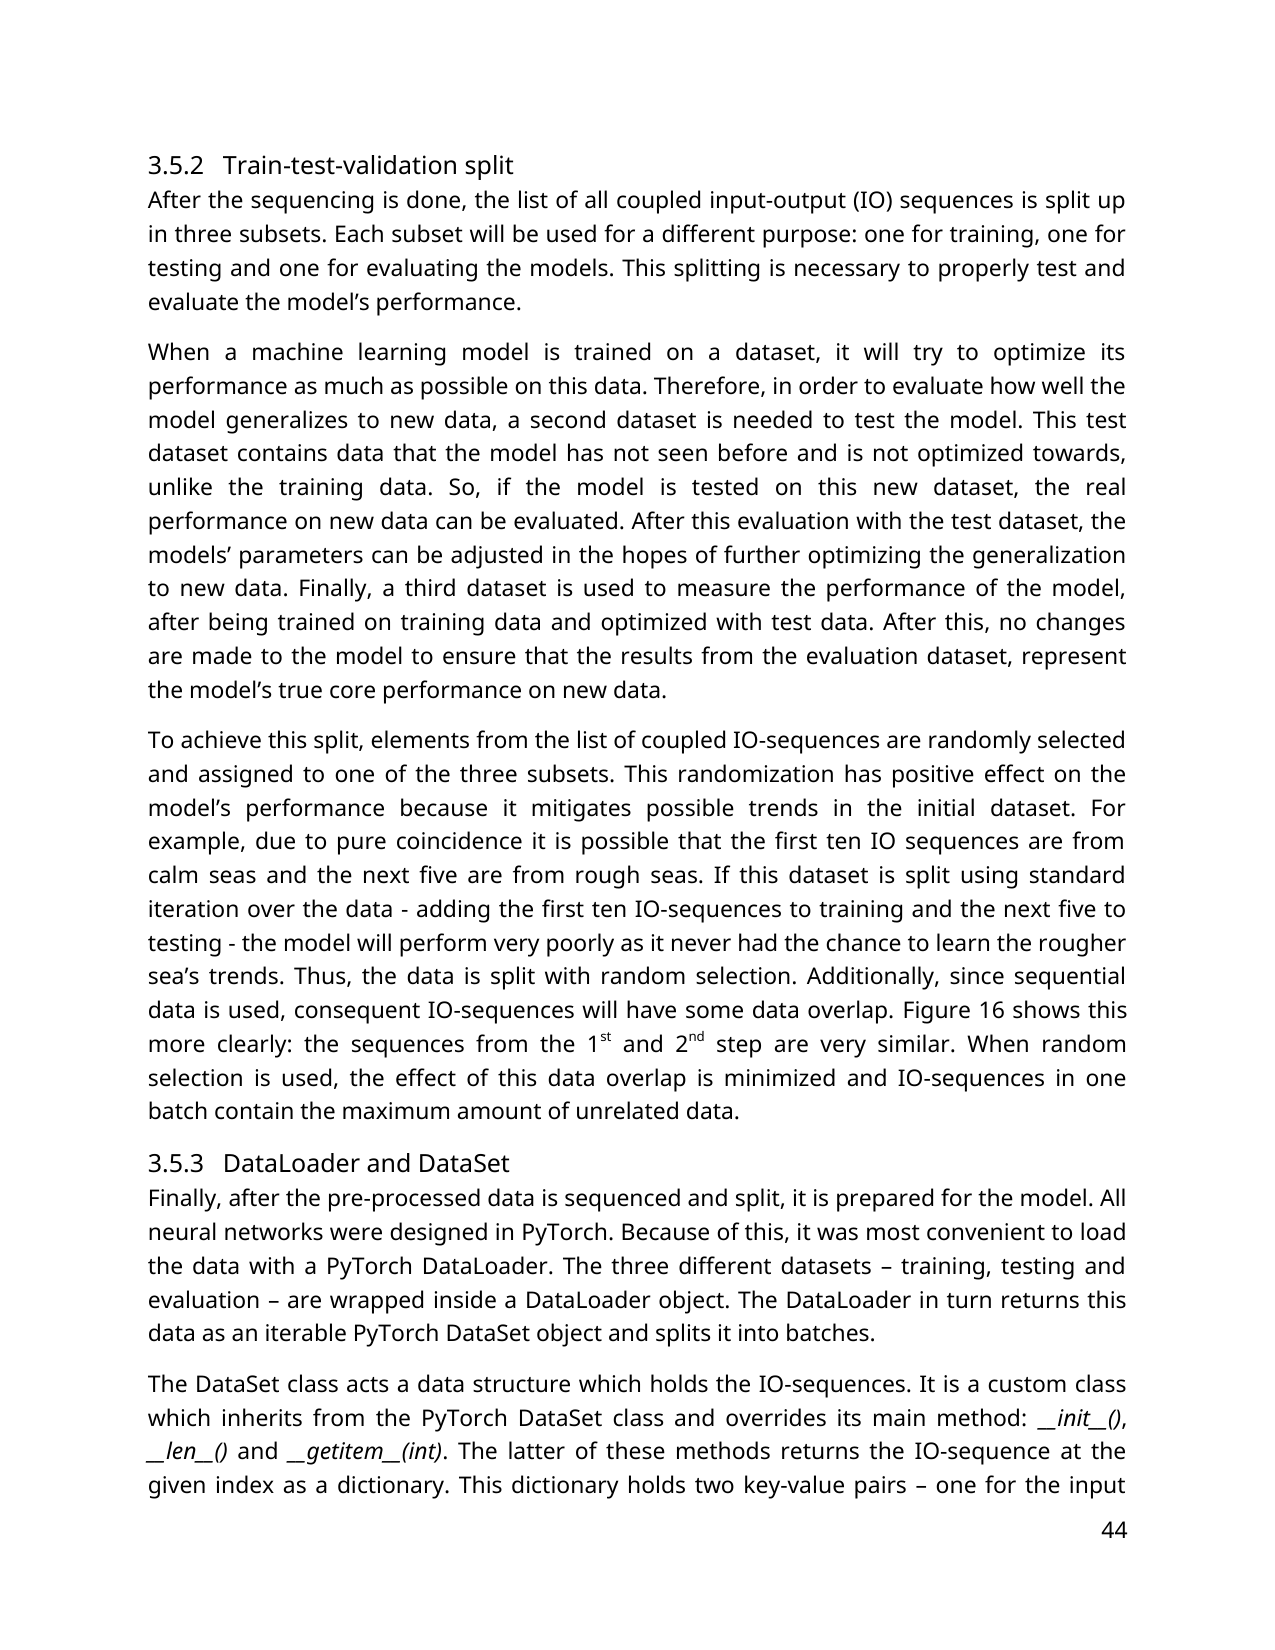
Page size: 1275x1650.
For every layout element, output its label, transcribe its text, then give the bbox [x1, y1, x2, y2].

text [148, 1368, 1127, 1500]
text After the sequencing is done, the list of all coupled input-output (IO) sequences is split up in three subsets. Each subset will be used for a different purpose: one for training, one for testing and one for evaluating the models. This splitting is necessary to properly test and evaluate the model’s performance. [148, 184, 1127, 317]
text When a machine learning model is trained on a dataset, it will try to optimize its performance as much as possible on this data. Therefore, in order to evaluate how well the model generalizes to new data, a second dataset is needed to test the model. This test dataset contains data that the model has not seen before and is not optimized towards, unlike the training data. So, if the model is tested on this new dataset, the real performance on new data can be evaluated. After this evaluation with the test dataset, the models’ parameters can be adjusted in the hopes of further optimizing the generalization to new data. Finally, a third dataset is used to measure the performance of the model, after being trained on training data and optimized with test data. After this, no changes are made to the model to ensure that the results from the evaluation dataset, represent the model’s true core performance on new data. [148, 336, 1127, 705]
subtitle Train-test-validation split [148, 148, 1127, 182]
text To achieve this split, elements from the list of coupled IO-sequences are randomly selected and assigned to one of the three subsets. This randomization has positive effect on the model’s performance because it mitigates possible trends in the initial dataset. For example, due to pure coincidence it is possible that the first ten IO sequences are from calm seas and the next five are from rough seas. If this dataset is split using standard iteration over the data - adding the first ten IO-sequences to training and the next five to testing - the model will perform very poorly as it never had the chance to learn the rougher sea’s trends. Thus, the data is split with random selection. Additionally, since sequential data is used, consequent IO-sequences will have some data overlap. Figure 16 shows this more clearly: the sequences from the 1st and 2nd step are very similar. When random selection is used, the effect of this data overlap is minimized and IO-sequences in one batch contain the maximum amount of unrelated data. [148, 724, 1127, 1126]
text Finally, after the pre-processed data is sequenced and split, it is prepared for the model. All neural networks were designed in PyTorch. Because of this, it was most convenient to load the data with a PyTorch DataLoader. The three different datasets – training, testing and evaluation – are wrapped inside a DataLoader object. The DataLoader in turn returns this data as an iterable PyTorch DataSet object and splits it into batches. [148, 1182, 1127, 1349]
subtitle DataLoader and DataSet [148, 1146, 1127, 1180]
